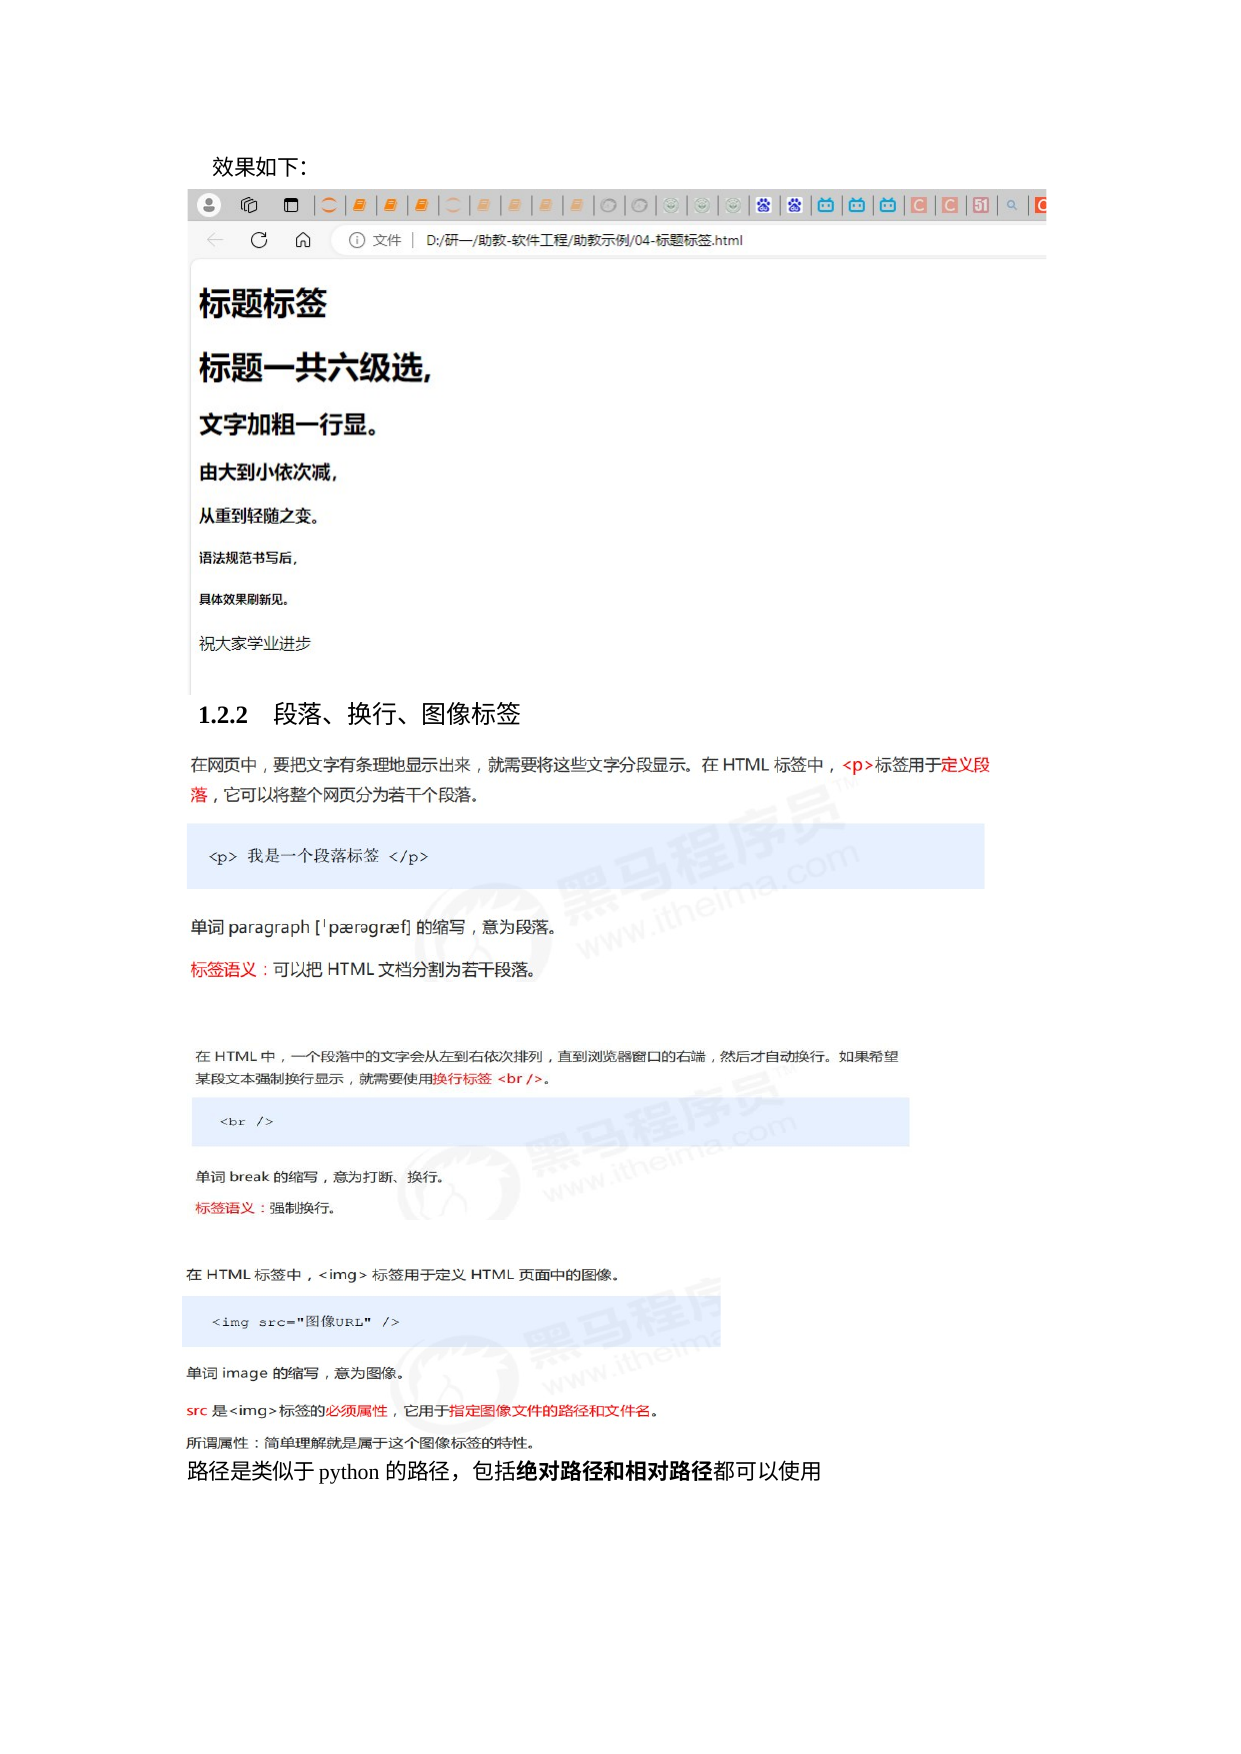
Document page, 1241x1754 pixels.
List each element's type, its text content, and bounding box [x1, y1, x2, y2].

picture [186, 756, 990, 982]
text 路径是类似于 python 的路径，包括绝对路径和相对路径都可以使用 [177, 1263, 854, 1485]
picture [187, 189, 198, 695]
text 效果如下： [212, 150, 1093, 182]
picture [187, 1043, 913, 1220]
picture [1043, 189, 1047, 695]
subtitle 段落、换行、图像标签 [198, 187, 1043, 731]
